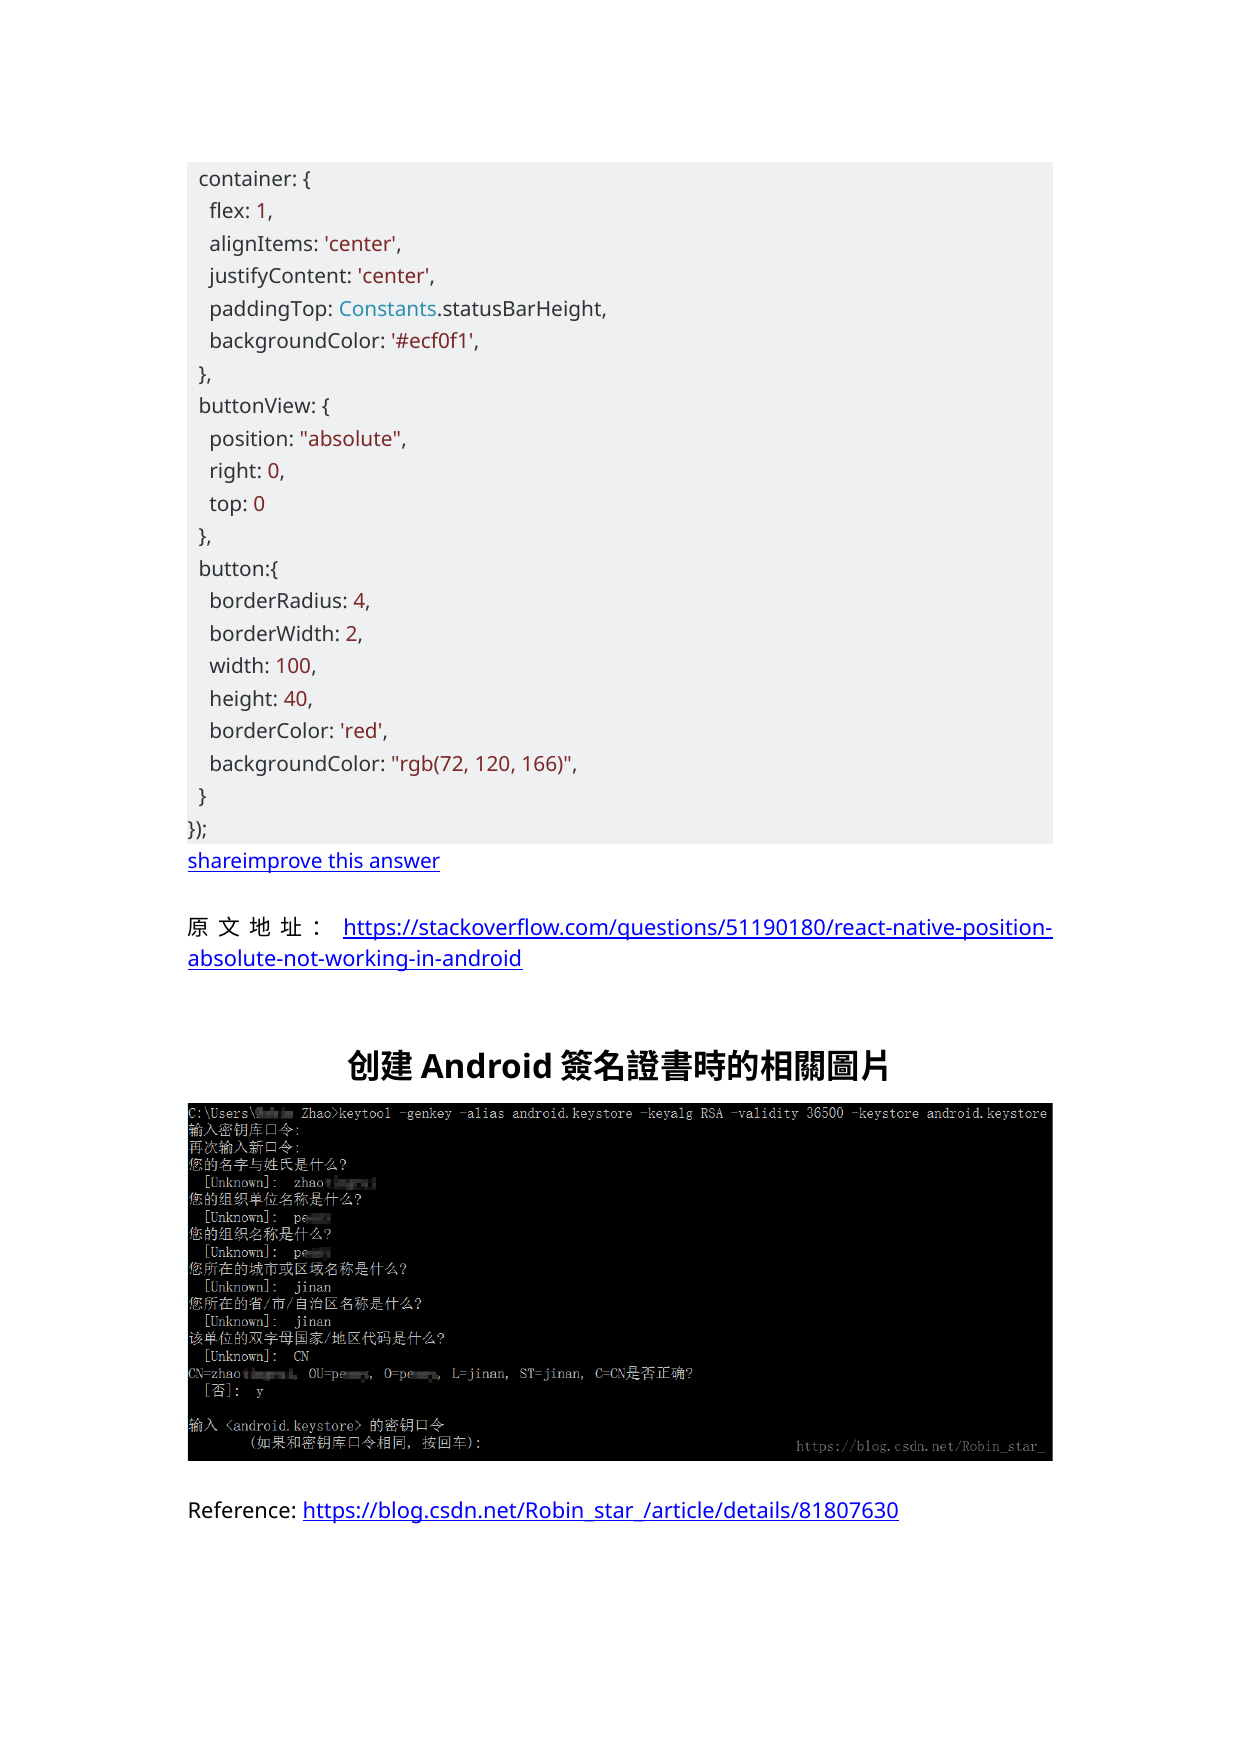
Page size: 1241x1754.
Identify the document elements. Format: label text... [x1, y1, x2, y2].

text alignItems: 'center', [187, 227, 1053, 259]
text backgroundColor: "rgb(72, 120, 166)", [187, 747, 1053, 779]
text }, [187, 519, 1053, 552]
text Reference: https://blog.csdn.net/Robin_star_/article/details/81807630 [187, 1493, 1053, 1526]
text }, [187, 357, 1053, 389]
text borderWidth: 2, [187, 617, 1053, 649]
text paddingTop: Constants.statusBarHeight, [187, 292, 1053, 324]
picture [187, 1103, 1053, 1461]
text } [187, 779, 1053, 812]
text buttonView: { [187, 389, 1053, 422]
text height: 40, [187, 682, 1053, 714]
text 原文地址：https://stackoverflow.com/questions/51190180/react-native-position-absolute-not-working-in-android [187, 909, 1053, 974]
text justifyContent: 'center', [187, 259, 1053, 292]
text }); [187, 812, 1053, 844]
text backgroundColor: '#ecf0f1', [187, 324, 1053, 357]
title 创建Android簽名證書時的相關圖片 [187, 1032, 1053, 1097]
text right: 0, [187, 454, 1053, 487]
text width: 100, [187, 649, 1053, 682]
text container: { [187, 162, 1053, 194]
text borderColor: 'red', [187, 714, 1053, 747]
text shareimprove this answer [187, 844, 1053, 877]
text flex: 1, [187, 194, 1053, 227]
text borderRadius: 4, [187, 584, 1053, 617]
text top: 0 [187, 487, 1053, 519]
text button:{ [187, 552, 1053, 584]
text position: "absolute", [187, 422, 1053, 454]
